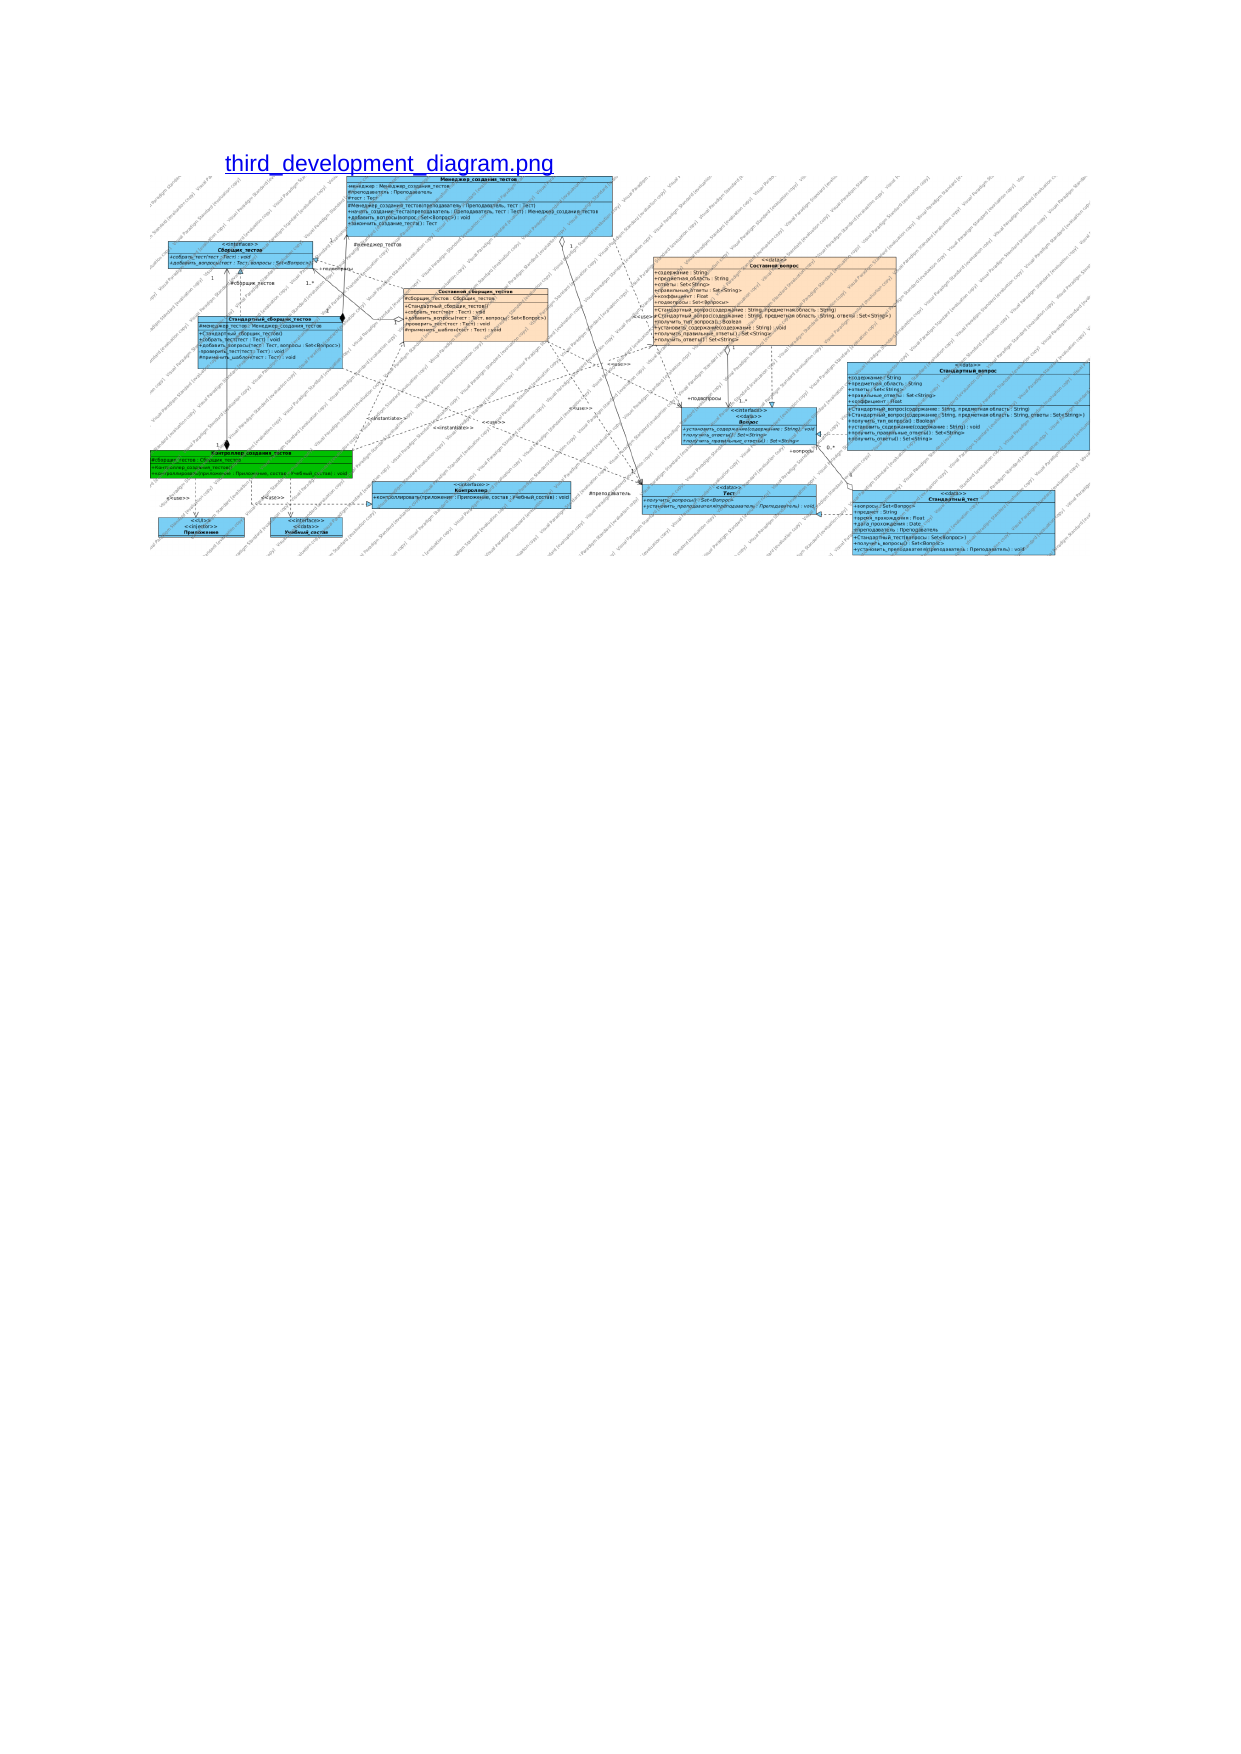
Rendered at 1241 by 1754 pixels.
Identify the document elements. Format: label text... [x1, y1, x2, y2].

text third_development_diagram.png [150, 150, 1090, 176]
picture [150, 176, 1091, 556]
